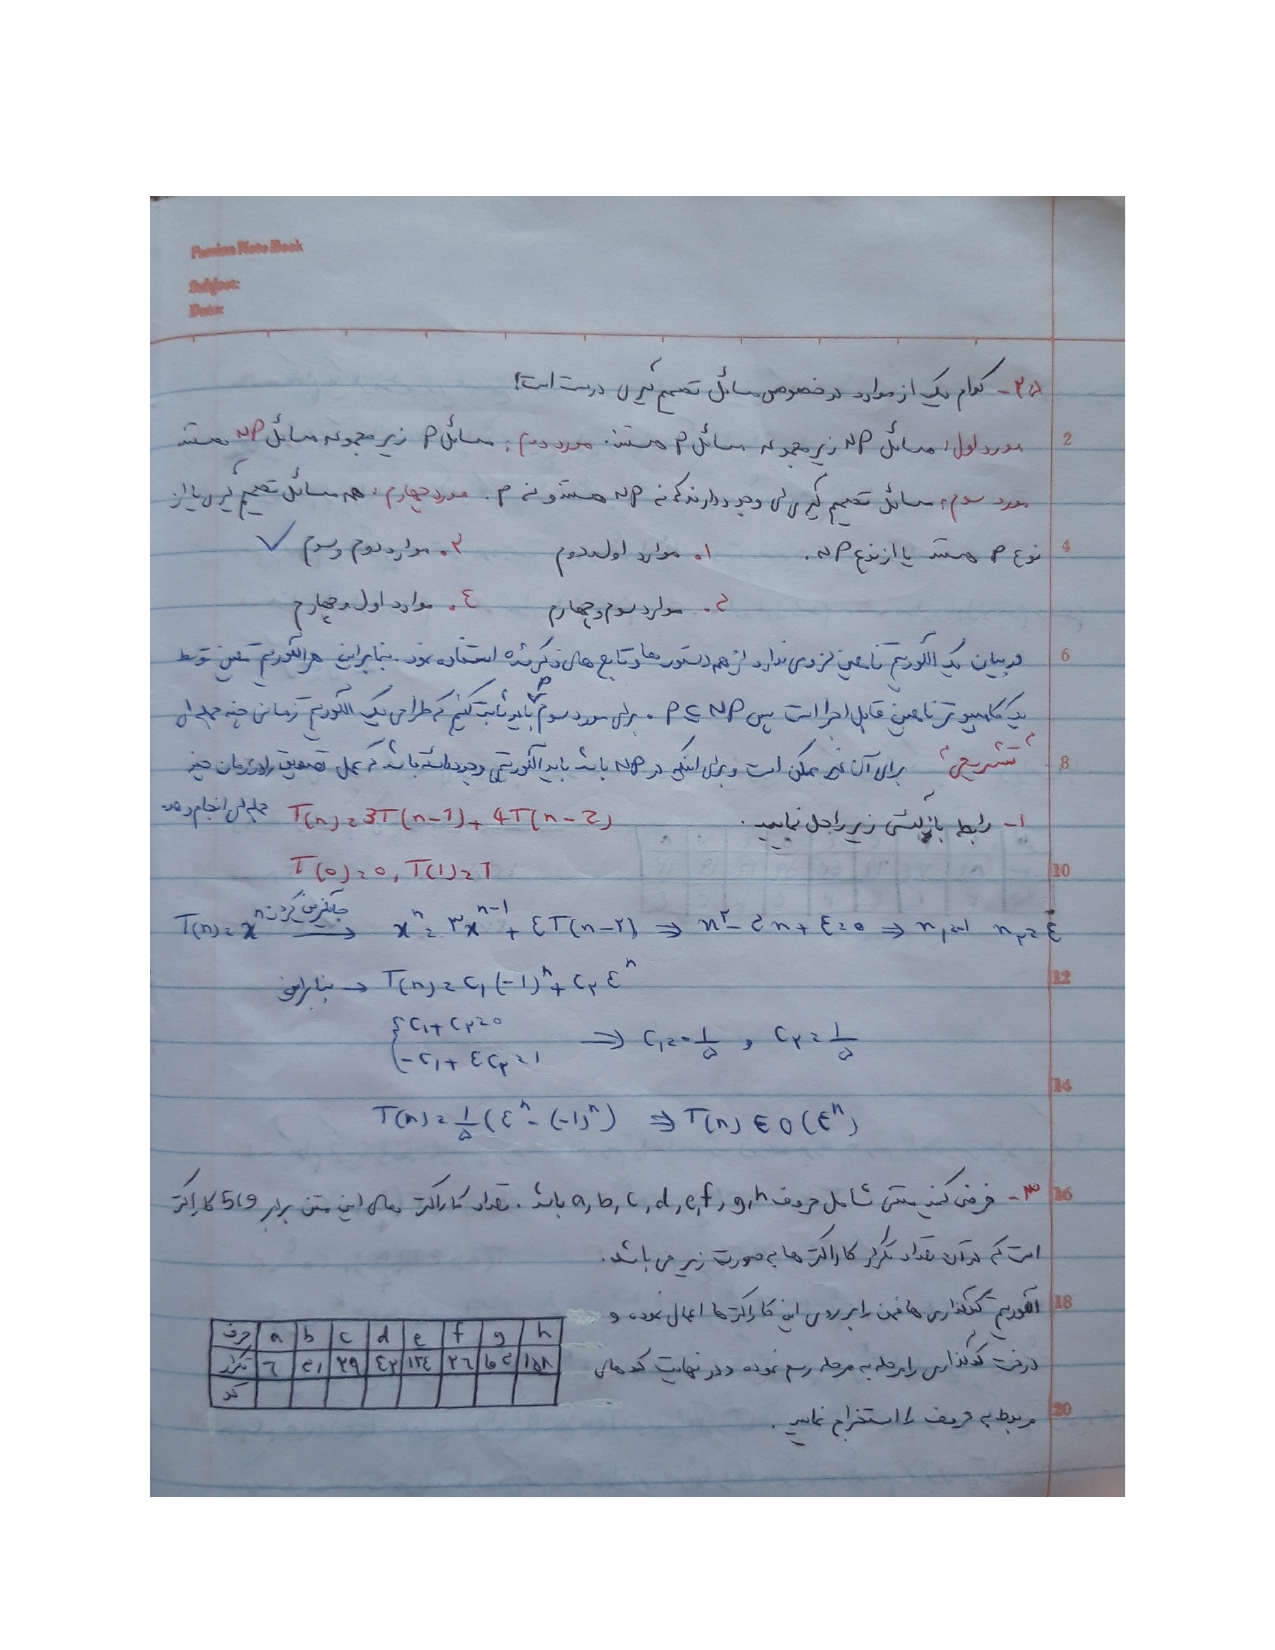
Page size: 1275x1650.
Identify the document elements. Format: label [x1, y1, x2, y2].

picture [150, 196, 1125, 1497]
